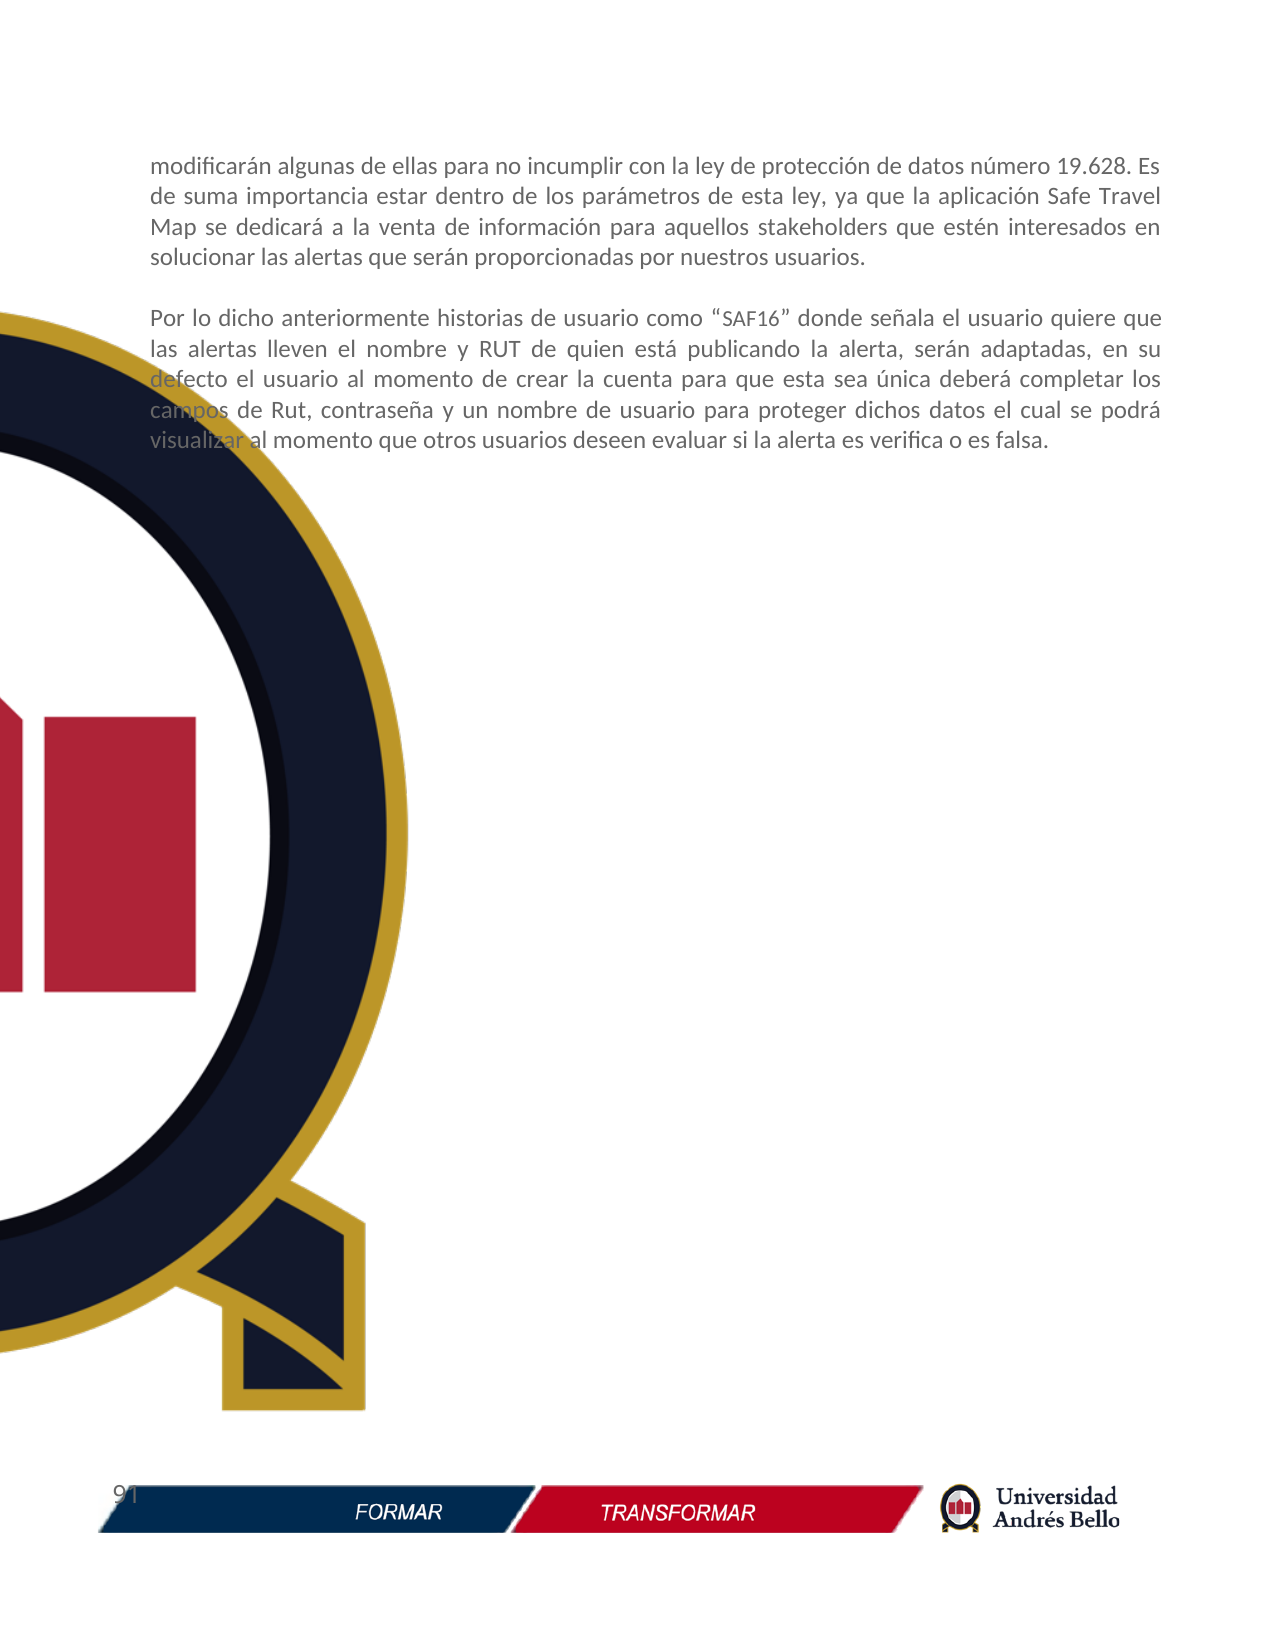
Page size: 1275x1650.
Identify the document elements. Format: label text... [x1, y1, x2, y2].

text Por lo dicho anteriormente historias de usuario como “SAF16” donde señala el usuario quiere que las alertas lleven el nombre y RUT de quien está publicando la alerta, serán adaptadas, en su defecto el usuario al momento de crear la cuenta para que esta sea única deberá completar los campos de Rut, contraseña y un nombre de usuario para proteger dichos datos el cual se podrá visualizar al momento que otros usuarios deseen evaluar si la alerta es verifica o es falsa. [150, 303, 1162, 455]
picture [0, 299, 422, 1423]
picture [97, 1483, 1120, 1533]
